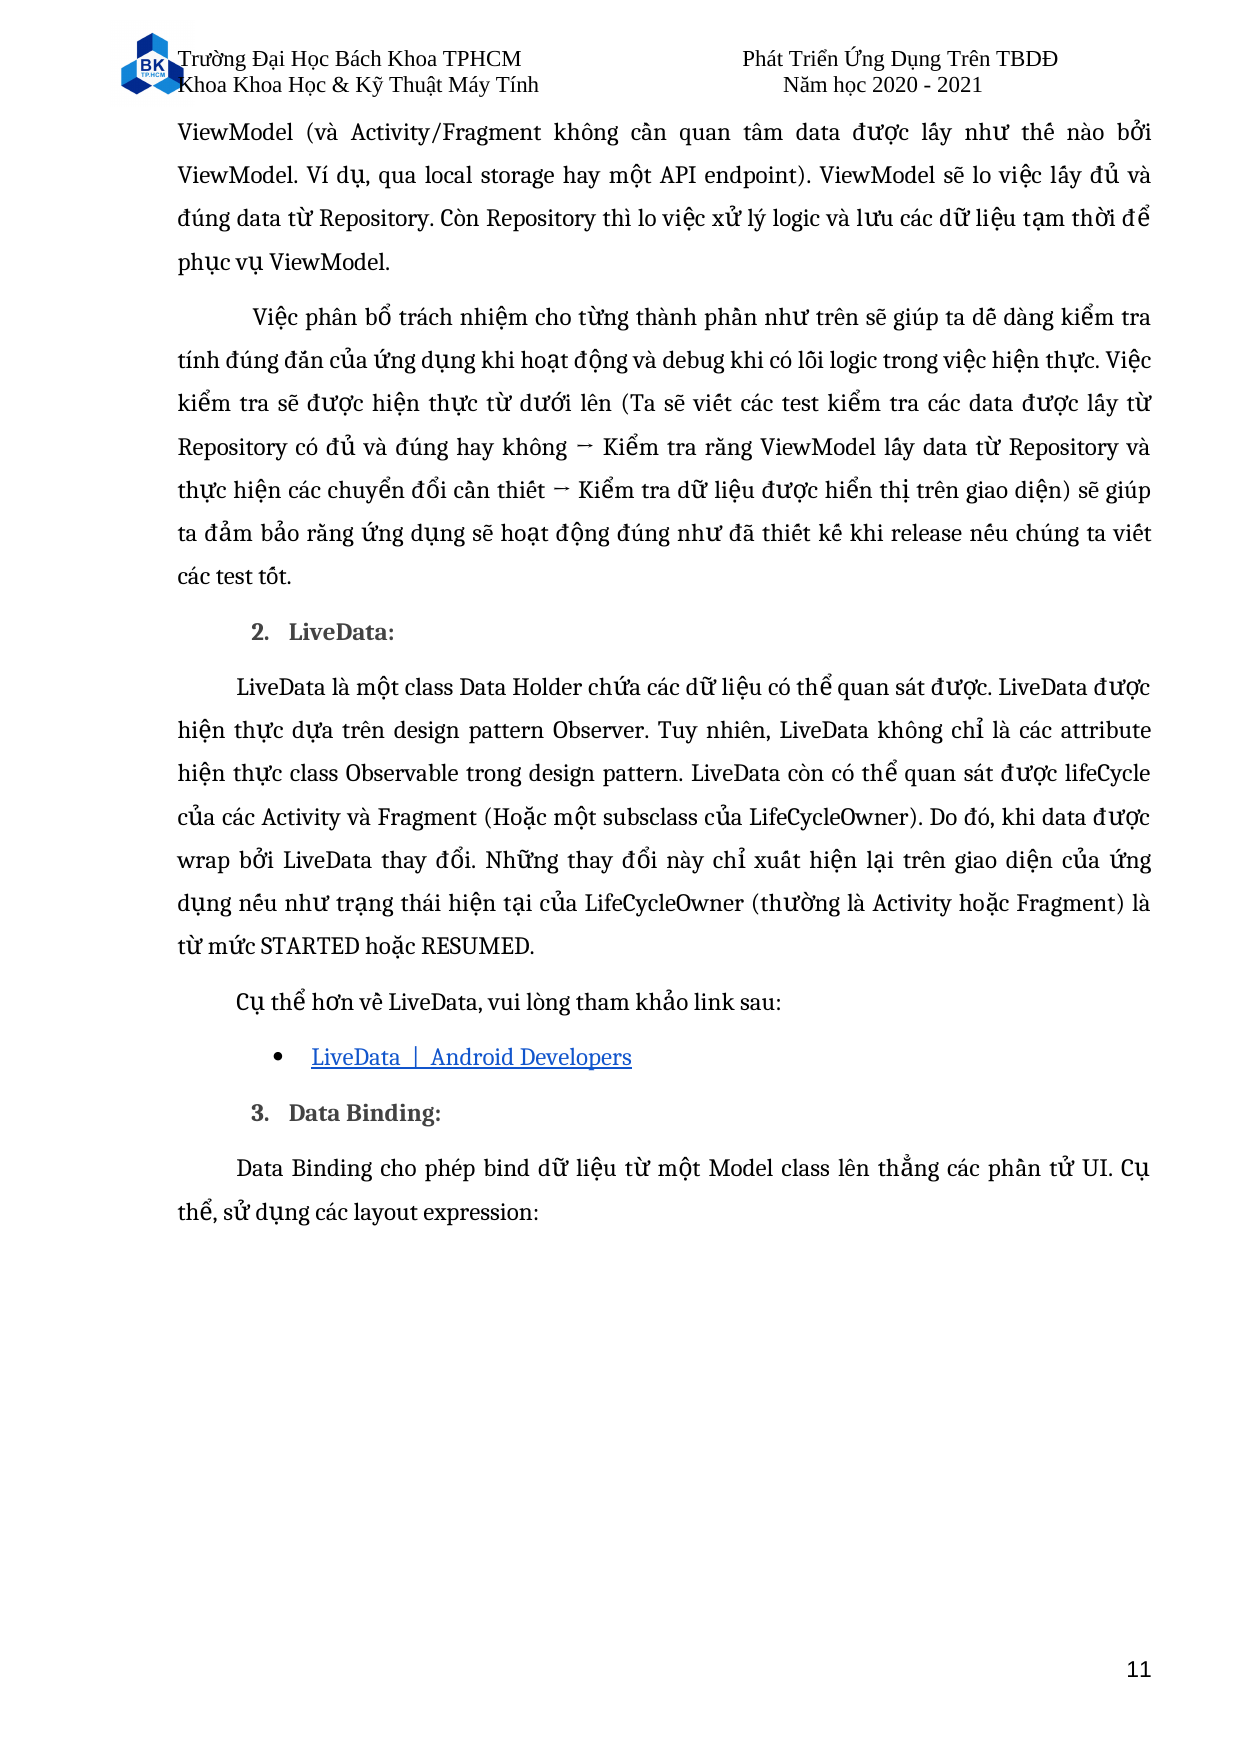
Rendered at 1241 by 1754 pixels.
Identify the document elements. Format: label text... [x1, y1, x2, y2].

subtitle Data Binding: [251, 1099, 1152, 1127]
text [177, 118, 1152, 276]
text Data Binding cho phép bind dữ liệu từ một Model class lên thẳng các phần tử UI. Cụ thể, sử dụng các layout expression: [177, 1154, 1152, 1226]
subtitle LiveData: [251, 617, 1152, 646]
text Cụ thể hơn về LiveData, vui lòng tham khảo link sau: [177, 987, 1152, 1016]
picture [110, 20, 195, 107]
text Việc phân bổ trách nhiệm cho từng thành phần như trên sẽ giúp ta dễ dàng kiểm tra tính đúng đắn của ứng dụng khi hoạt động và debug khi có lỗi logic trong việc hiện thực. Việc kiểm tra sẽ được hiện thực từ dưới lên (Ta sẽ viết các test kiểm tra các data được lấy từ Repository có đủ và đúng hay không → Kiểm tra rằng ViewModel lấy data từ Repository và thực hiện các chuyển đổi cần thiết → Kiểm tra dữ liệu được hiển thị trên giao diện) sẽ giúp ta đảm bảo rằng ứng dụng sẽ hoạt động đúng như đã thiết kế khi release nếu chúng ta viết các test tốt. [177, 303, 1152, 591]
list LiveData | Android Developers [274, 1043, 1152, 1072]
text LiveData là một class Data Holder chứa các dữ liệu có thể quan sát được. LiveData được hiện thực dựa trên design pattern Observer. Tuy nhiên, LiveData không chỉ là các attribute hiện thực class Observable trong design pattern. LiveData còn có thể quan sát được lifeCycle của các Activity và Fragment (Hoặc một subsclass của LifeCycleOwner). Do đó, khi data được wrap bởi LiveData thay đổi. Những thay đổi này chỉ xuất hiện lại trên giao diện của ứng dụng nếu như trạng thái hiện tại của LifeCycleOwner (thường là Activity hoặc Fragment) là từ mức STARTED hoặc RESUMED. [177, 673, 1152, 961]
